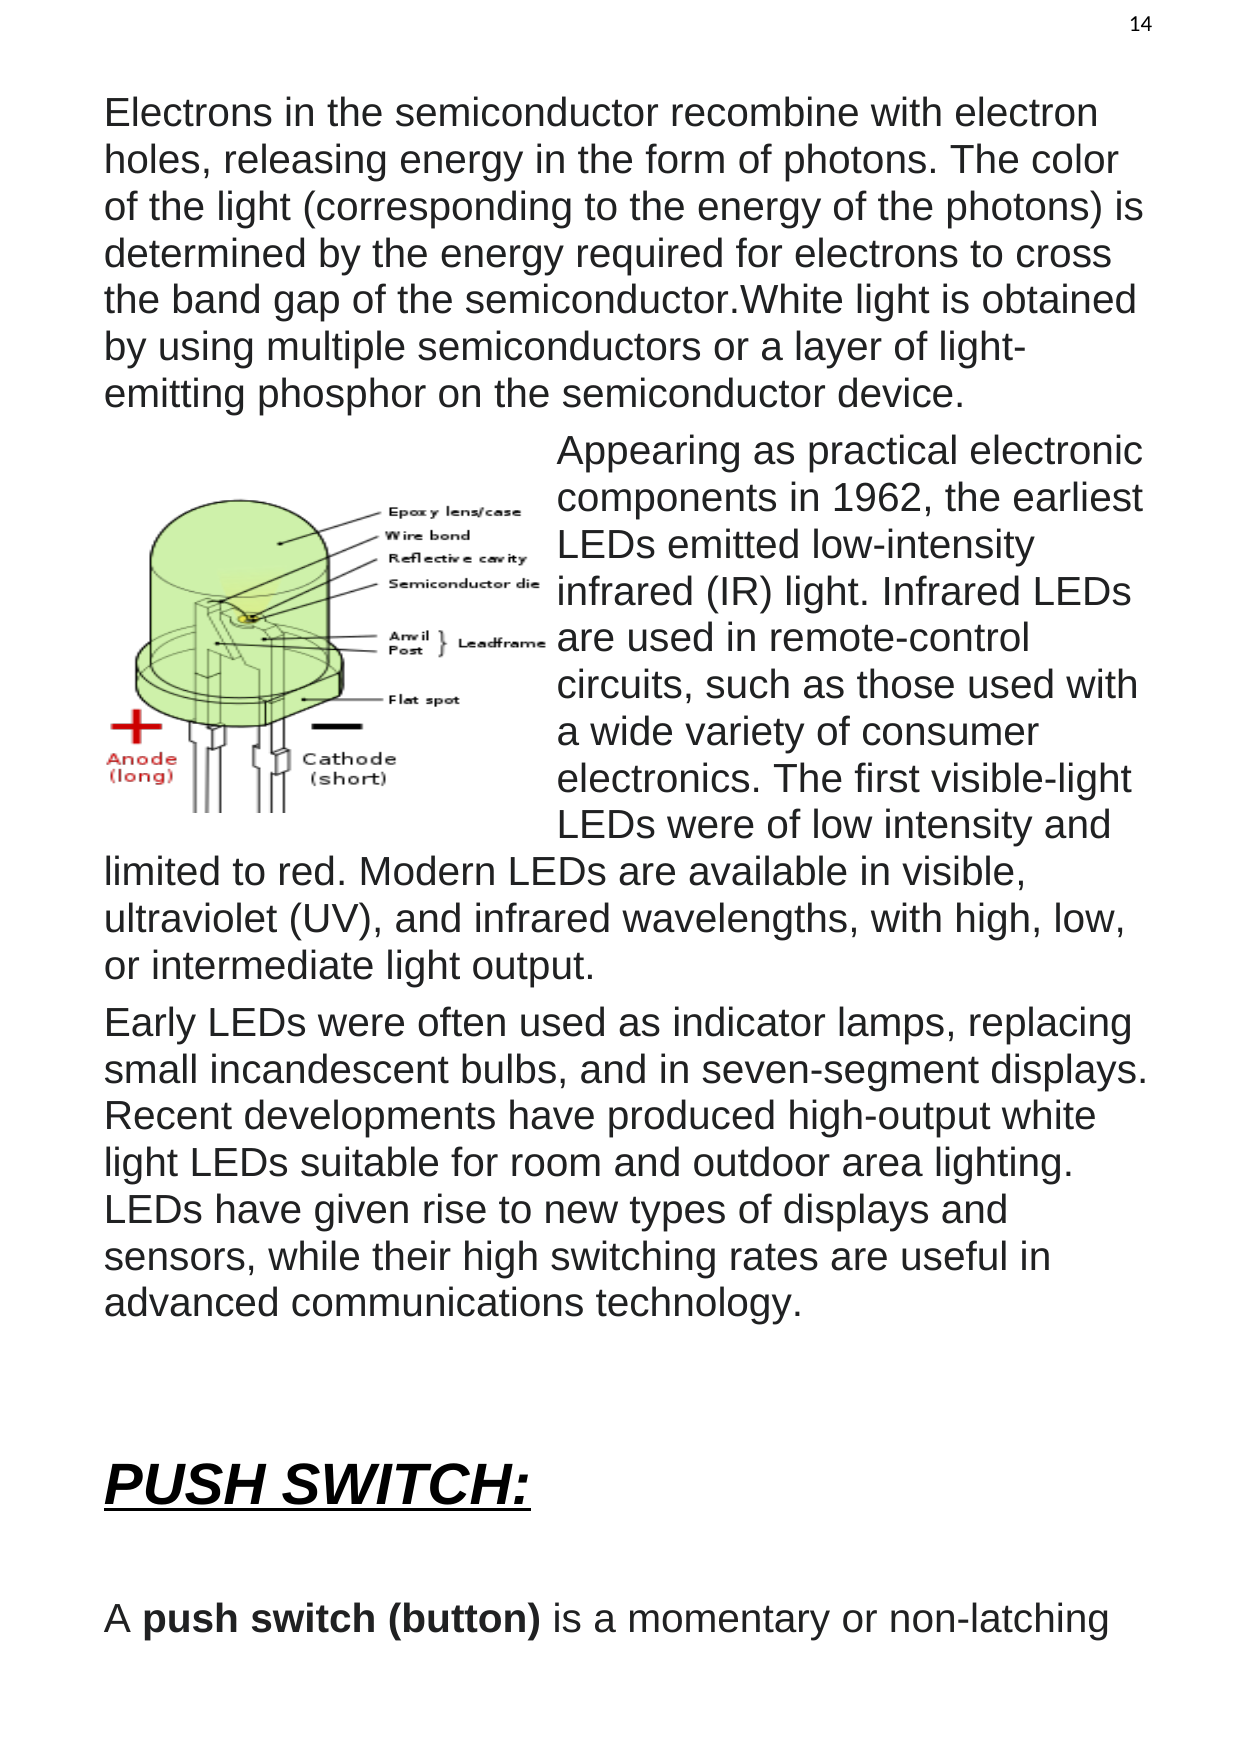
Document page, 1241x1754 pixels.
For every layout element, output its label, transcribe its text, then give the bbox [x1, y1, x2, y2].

text Early LEDs were often used as indicator lamps, replacing small incandescent bulbs, and in seven-segment displays. Recent developments have produced high-output white light LEDs suitable for room and outdoor area lighting. LEDs have given rise to new types of displays and sensors, while their high switching rates are useful in advanced communications technology. [103, 998, 1152, 1326]
picture [103, 468, 554, 813]
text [103, 89, 1152, 416]
text PUSH SWITCH: [103, 1450, 1152, 1517]
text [103, 1594, 1152, 1641]
